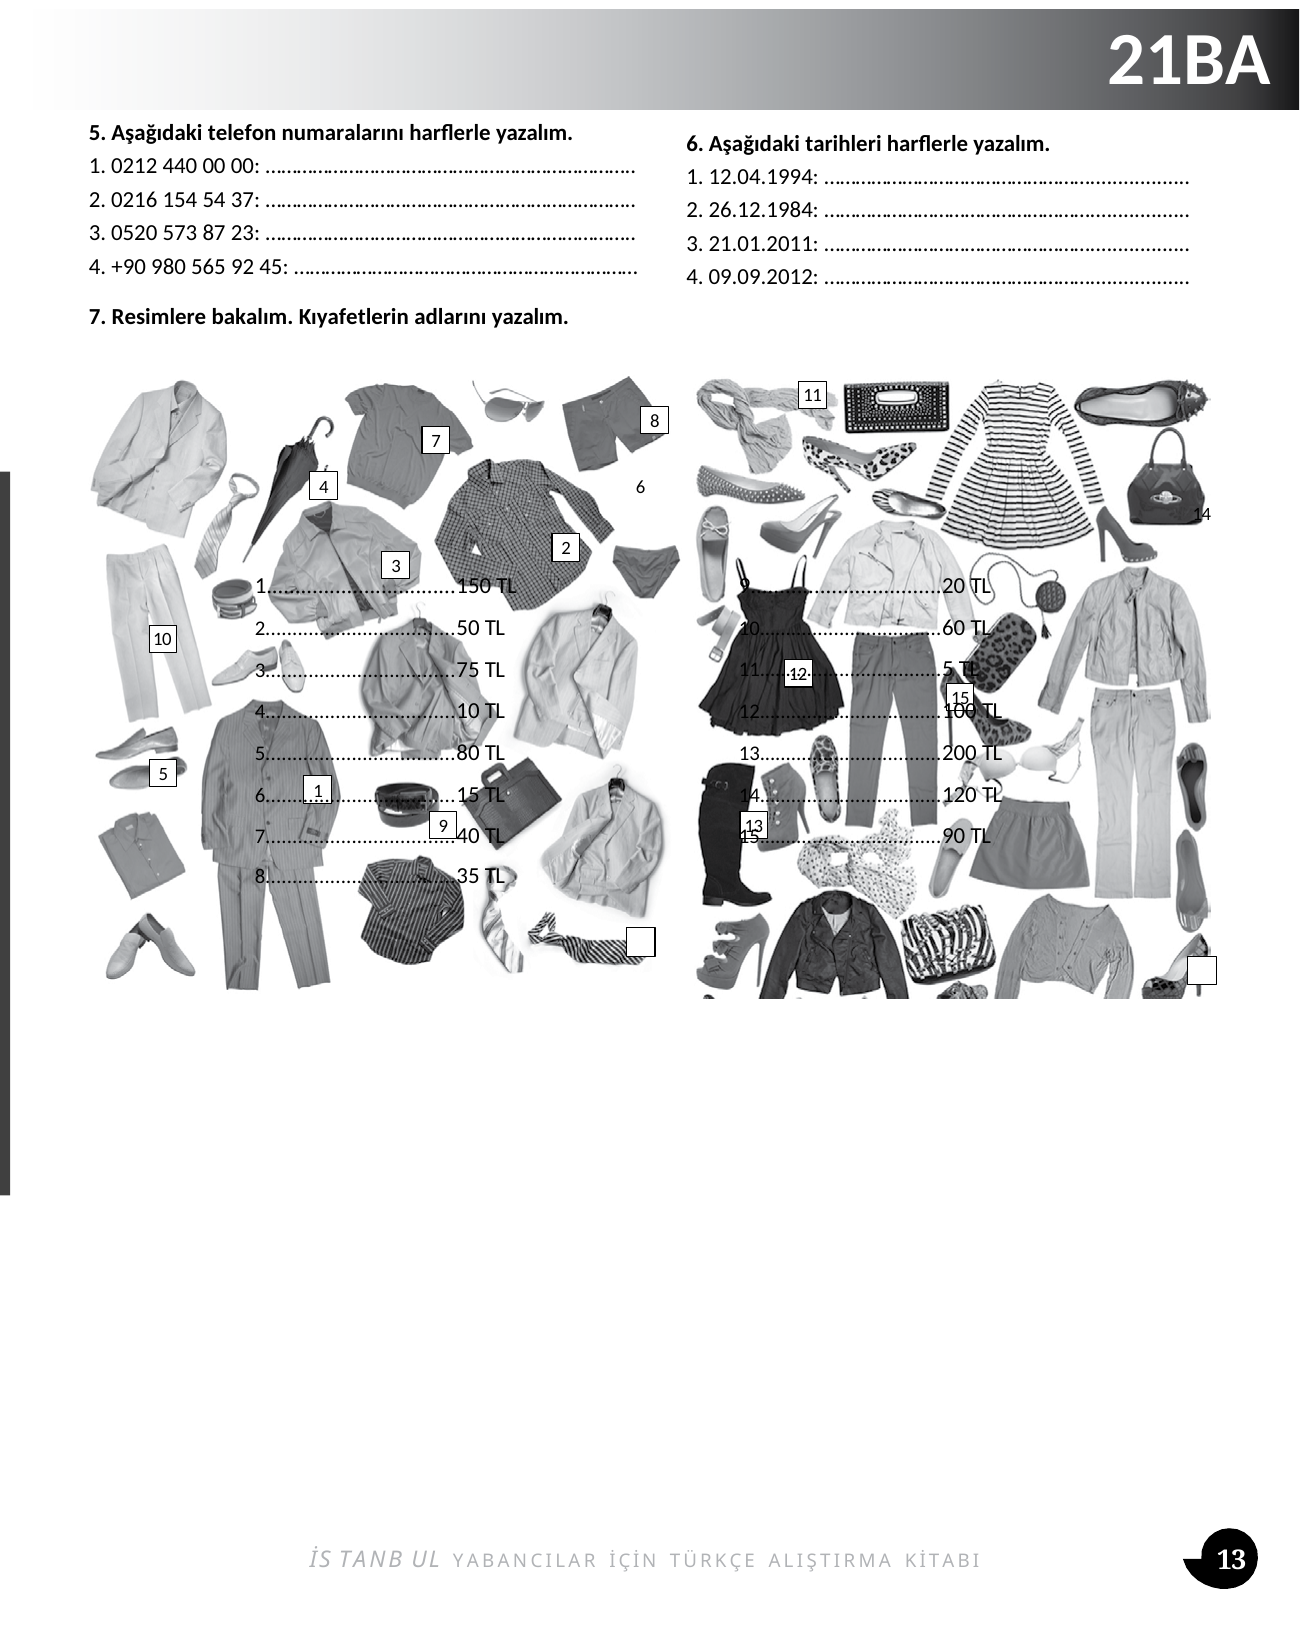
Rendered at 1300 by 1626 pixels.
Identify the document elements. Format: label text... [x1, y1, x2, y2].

list 0212 440 00 00: …………………………………………………………….. [88, 152, 641, 179]
list 0216 154 54 37: …………………………………………………………….. [88, 185, 641, 213]
list 09.09.2012: …………………………………………….................. [686, 262, 1284, 290]
picture [0, 9, 1300, 110]
subtitle Aşağıdaki telefon numaralarını harflerle yazalım. [88, 118, 641, 146]
list 12.04.1994: …………………………………………….................. [686, 162, 1284, 190]
text 4. +90 980 565 92 45: ………………………………………………………… [88, 252, 641, 280]
list 21.01.2011: …………………………………………….................. [686, 229, 1284, 257]
picture [88, 374, 1211, 999]
list 0520 573 87 23: …………………………………………………………….. [88, 218, 641, 246]
list Aşağıdaki tarihleri harflerle yazalım. [686, 129, 1284, 157]
subtitle 7. Resimlere bakalım. Kıyafetlerin adlarını yazalım. [88, 302, 641, 331]
list 26.12.1984: …………………………………………….................. [686, 196, 1284, 223]
